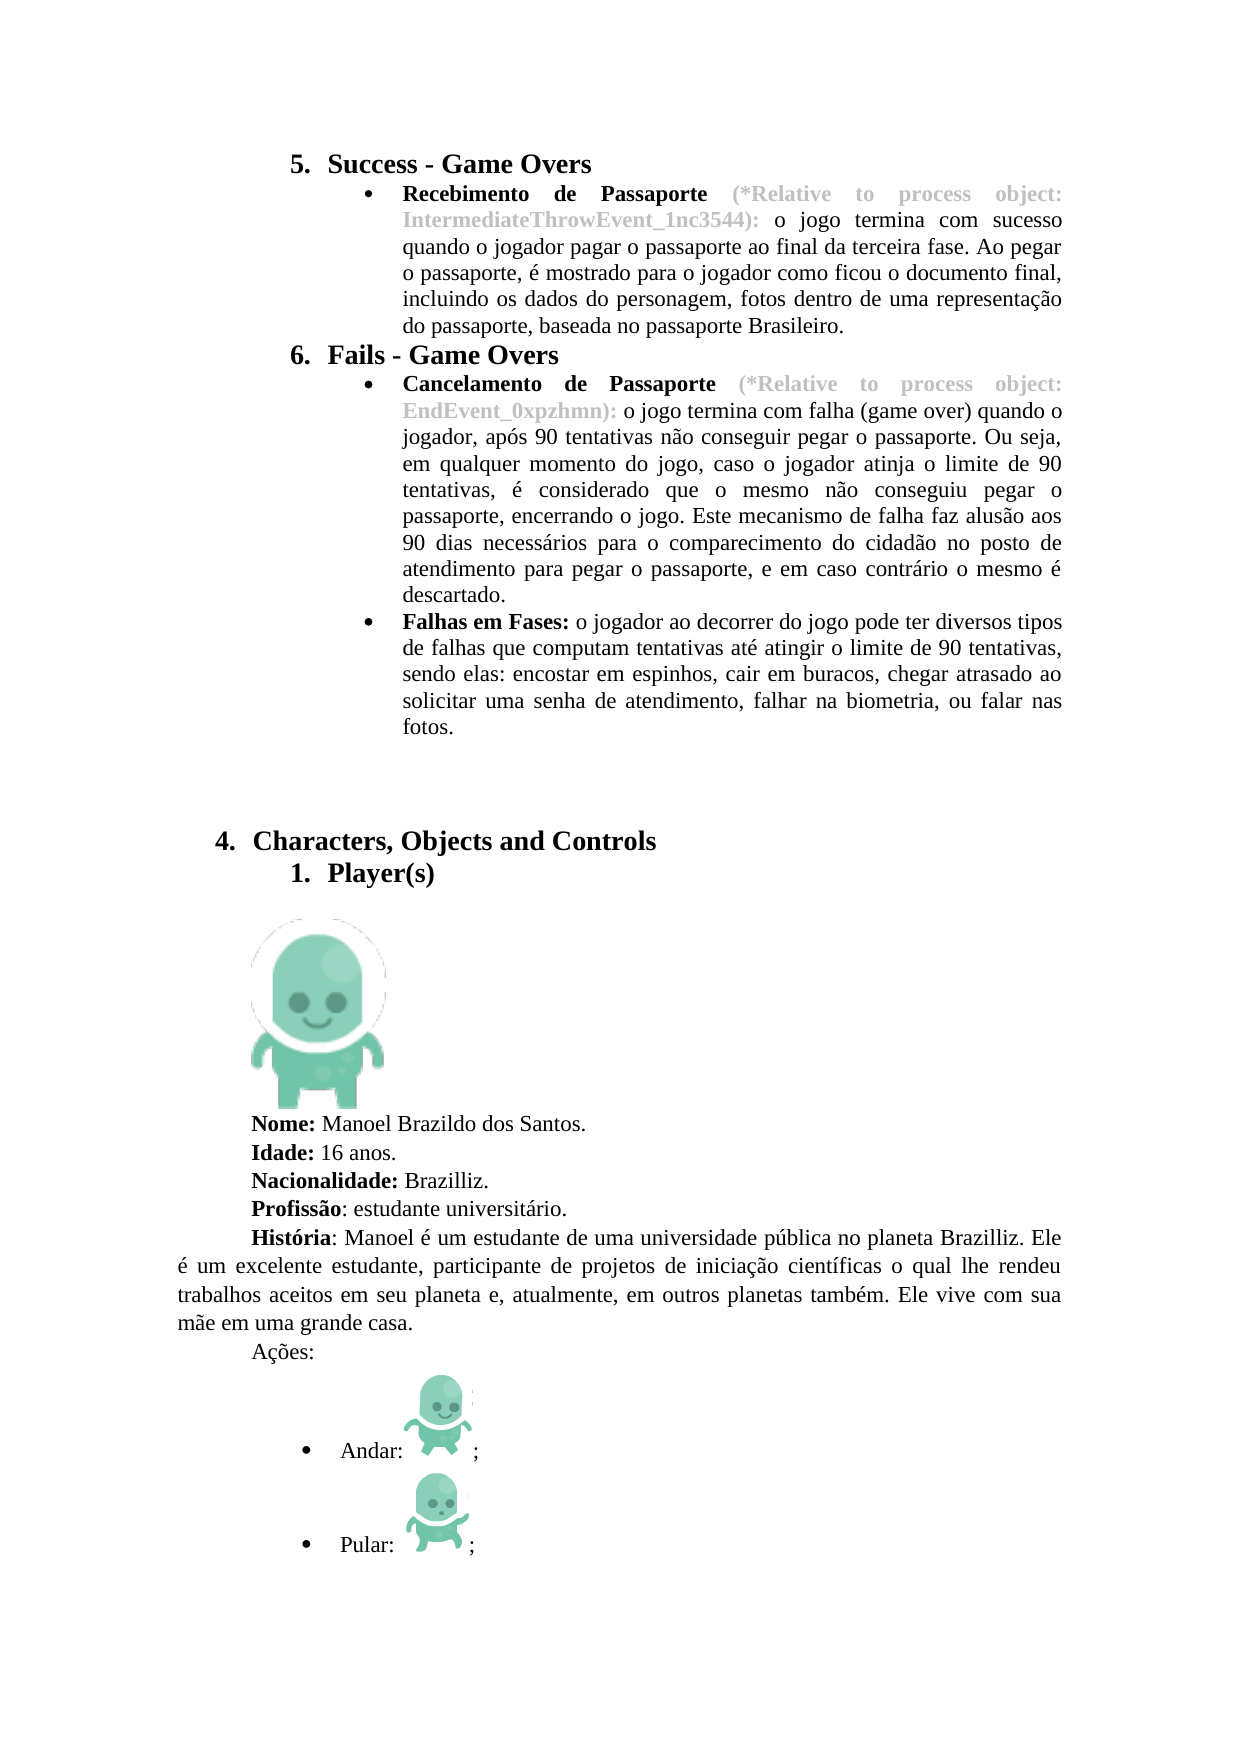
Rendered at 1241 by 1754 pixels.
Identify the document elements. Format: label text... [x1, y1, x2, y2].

text Idade: 16 anos. [177, 1139, 1063, 1165]
text Ações: [177, 1338, 1063, 1364]
list Characters, Objects and Controls [215, 824, 1063, 857]
text História: Manoel é um estudante de uma universidade pública no planeta Brazilliz. Ele é um excelente estudante, participante de projetos de iniciação científicas o qual lhe rendeu trabalhos aceitos em seu planeta e, atualmente, em outros planetas também. Ele vive com sua mãe em uma grande casa. [177, 1224, 1063, 1336]
text Profissão: estudante universitário. [177, 1196, 1063, 1222]
list Fails - Game Overs [290, 338, 1063, 371]
text Nome: Manoel Brazildo dos Santos. [177, 1110, 1063, 1137]
list Falhas em Fases: o jogador ao decorrer do jogo pode ter diversos tipos de falhas que computam tentativas até atingir o limite de 90 tentativas, sendo elas: encostar em espinhos, cair em buracos, chegar atrasado ao solicitar uma senha de atendimento, falhar na biometria, ou falar nas fotos. [365, 608, 1063, 739]
list Player(s) [290, 857, 1063, 889]
list Recebimento de Passaporte (*Relative to process object: IntermediateThrowEvent_1nc3544): o jogo termina com sucesso quando o jogador pagar o passaporte ao final da terceira fase. Ao pegar o passaporte, é mostrado para o jogador como ficou o documento final, incluindo os dados do personagem, fotos dentro de uma representação do passaporte, baseada no passaporte Brasileiro. [365, 180, 1063, 338]
list Andar:; [302, 1366, 1063, 1464]
picture [251, 918, 388, 1109]
list Pular: ; [302, 1466, 1063, 1557]
list Success - Game Overs [290, 148, 1063, 180]
picture [403, 1366, 473, 1459]
list Cancelamento de Passaporte (*Relative to process object: EndEvent_0xpzhmn): o jogo termina com falha (game over) quando o jogador, após 90 tentativas não conseguir pegar o passaporte. Ou seja, em qualquer momento do jogo, caso o jogador atinja o limite de 90 tentativas, é considerado que o mesmo não conseguiu pegar o passaporte, encerrando o jogo. Este mecanismo de falha faz alusão aos 90 dias necessários para o comparecimento do cidadão no posto de atendimento para pegar o passaporte, e em caso contrário o mesmo é descartado. [365, 371, 1063, 608]
picture [405, 1465, 469, 1552]
text Nacionalidade: Brazilliz. [177, 1167, 1063, 1193]
